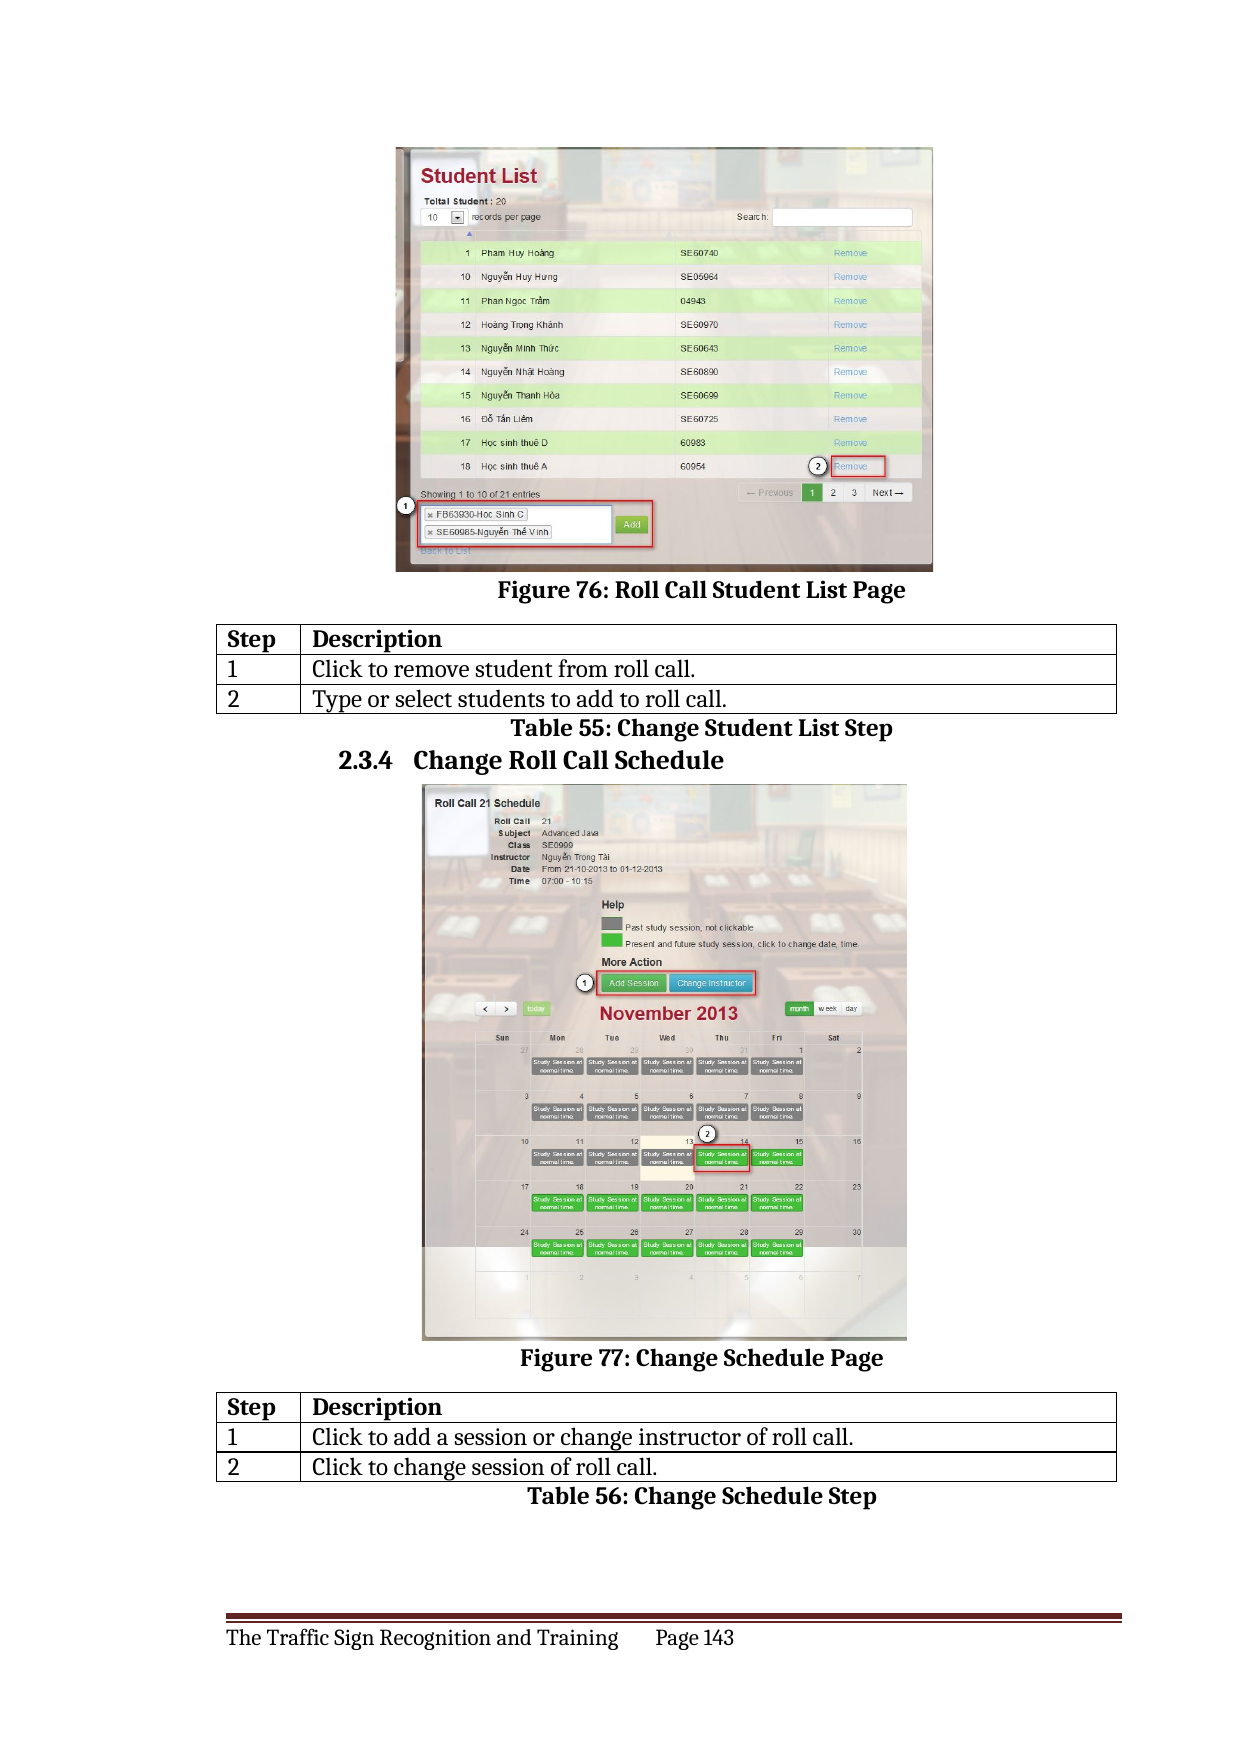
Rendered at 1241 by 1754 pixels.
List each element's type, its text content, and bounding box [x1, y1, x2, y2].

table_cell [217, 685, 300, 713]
list Figure 77: Change Schedule Page [282, 1344, 1122, 1373]
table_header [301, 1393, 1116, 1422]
list Table 56: Change Schedule Step [282, 1482, 1122, 1511]
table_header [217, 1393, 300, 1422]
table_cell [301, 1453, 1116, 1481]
picture [395, 147, 934, 572]
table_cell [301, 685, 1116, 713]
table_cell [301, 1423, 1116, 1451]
picture [421, 784, 907, 1341]
subtitle Change Roll Call Schedule [338, 745, 1122, 776]
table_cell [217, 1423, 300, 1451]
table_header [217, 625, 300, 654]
list Figure 76: Roll Call Student List Page [282, 576, 1122, 605]
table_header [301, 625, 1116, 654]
list Table 55: Change Student List Step [282, 714, 1122, 743]
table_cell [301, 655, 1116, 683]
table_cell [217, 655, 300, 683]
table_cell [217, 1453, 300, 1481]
